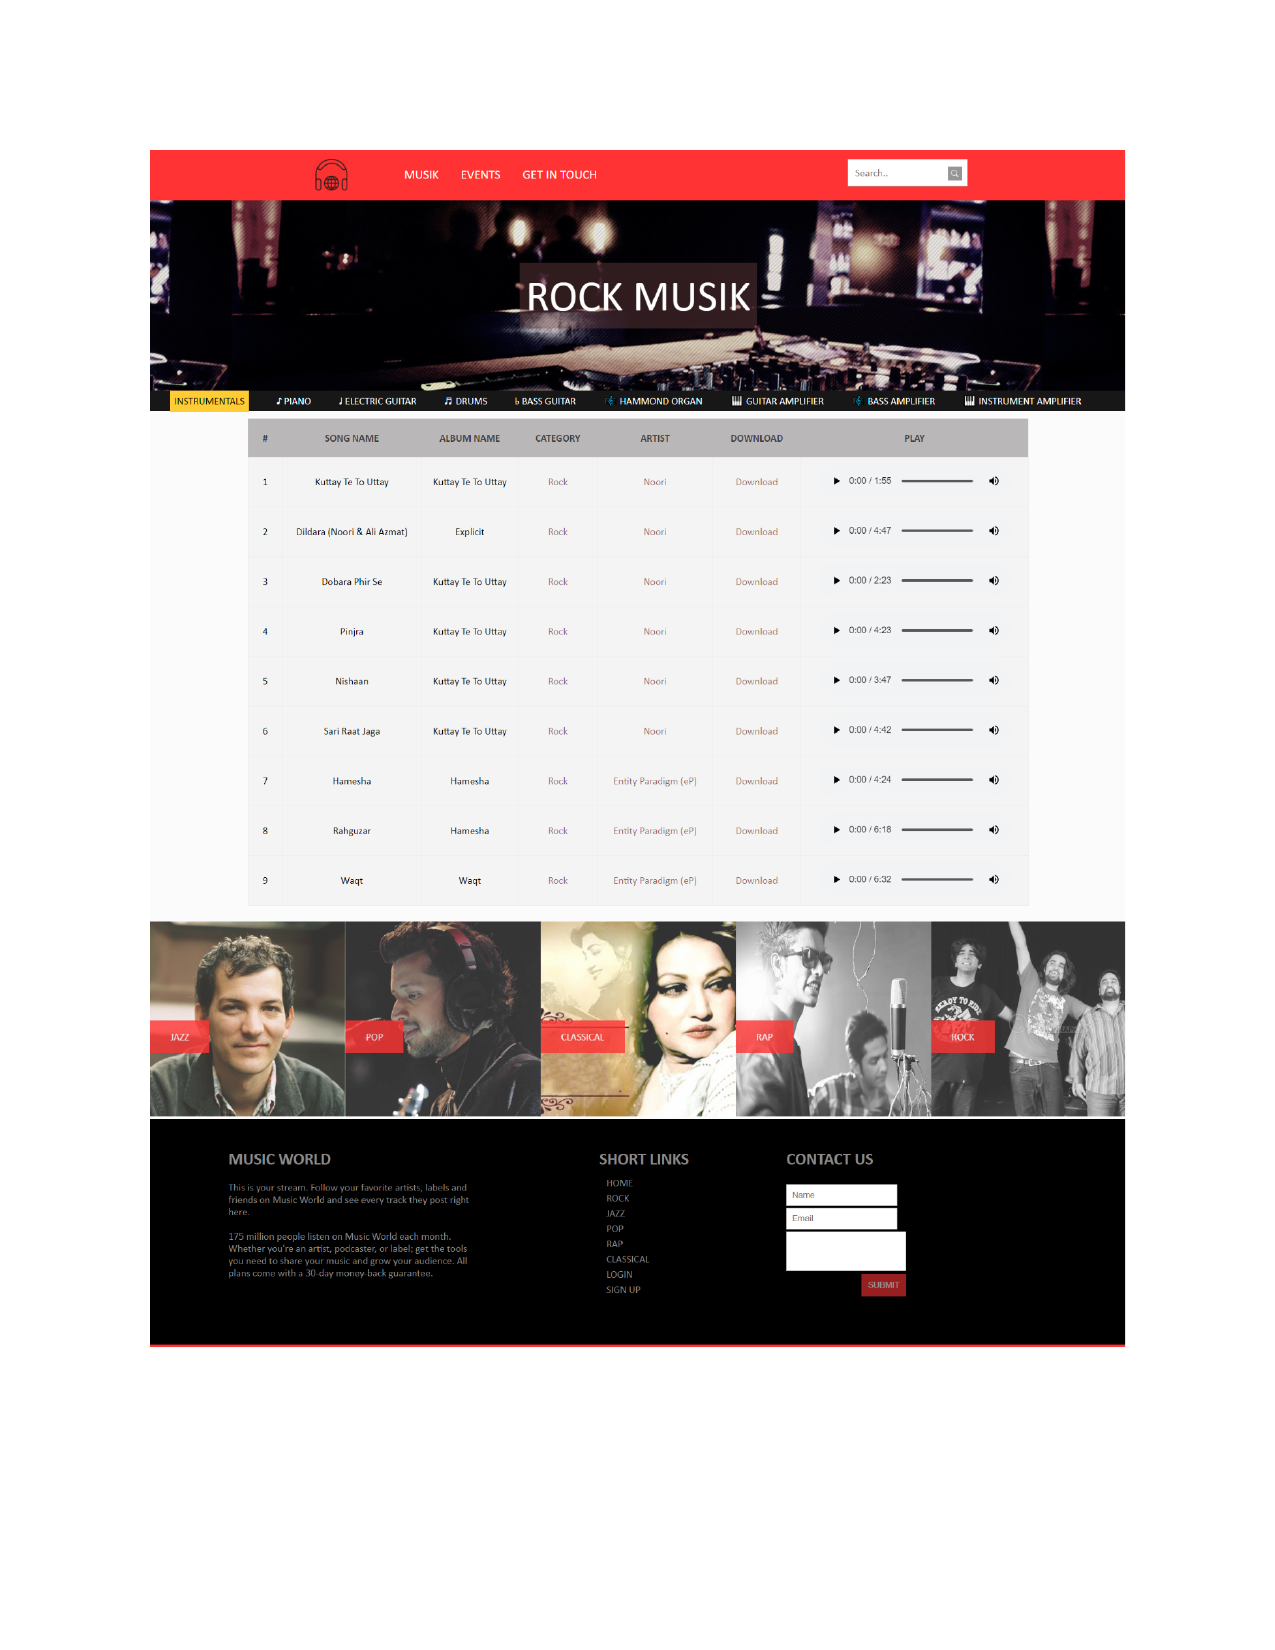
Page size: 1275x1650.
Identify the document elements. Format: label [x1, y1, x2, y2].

picture [150, 150, 1125, 1347]
